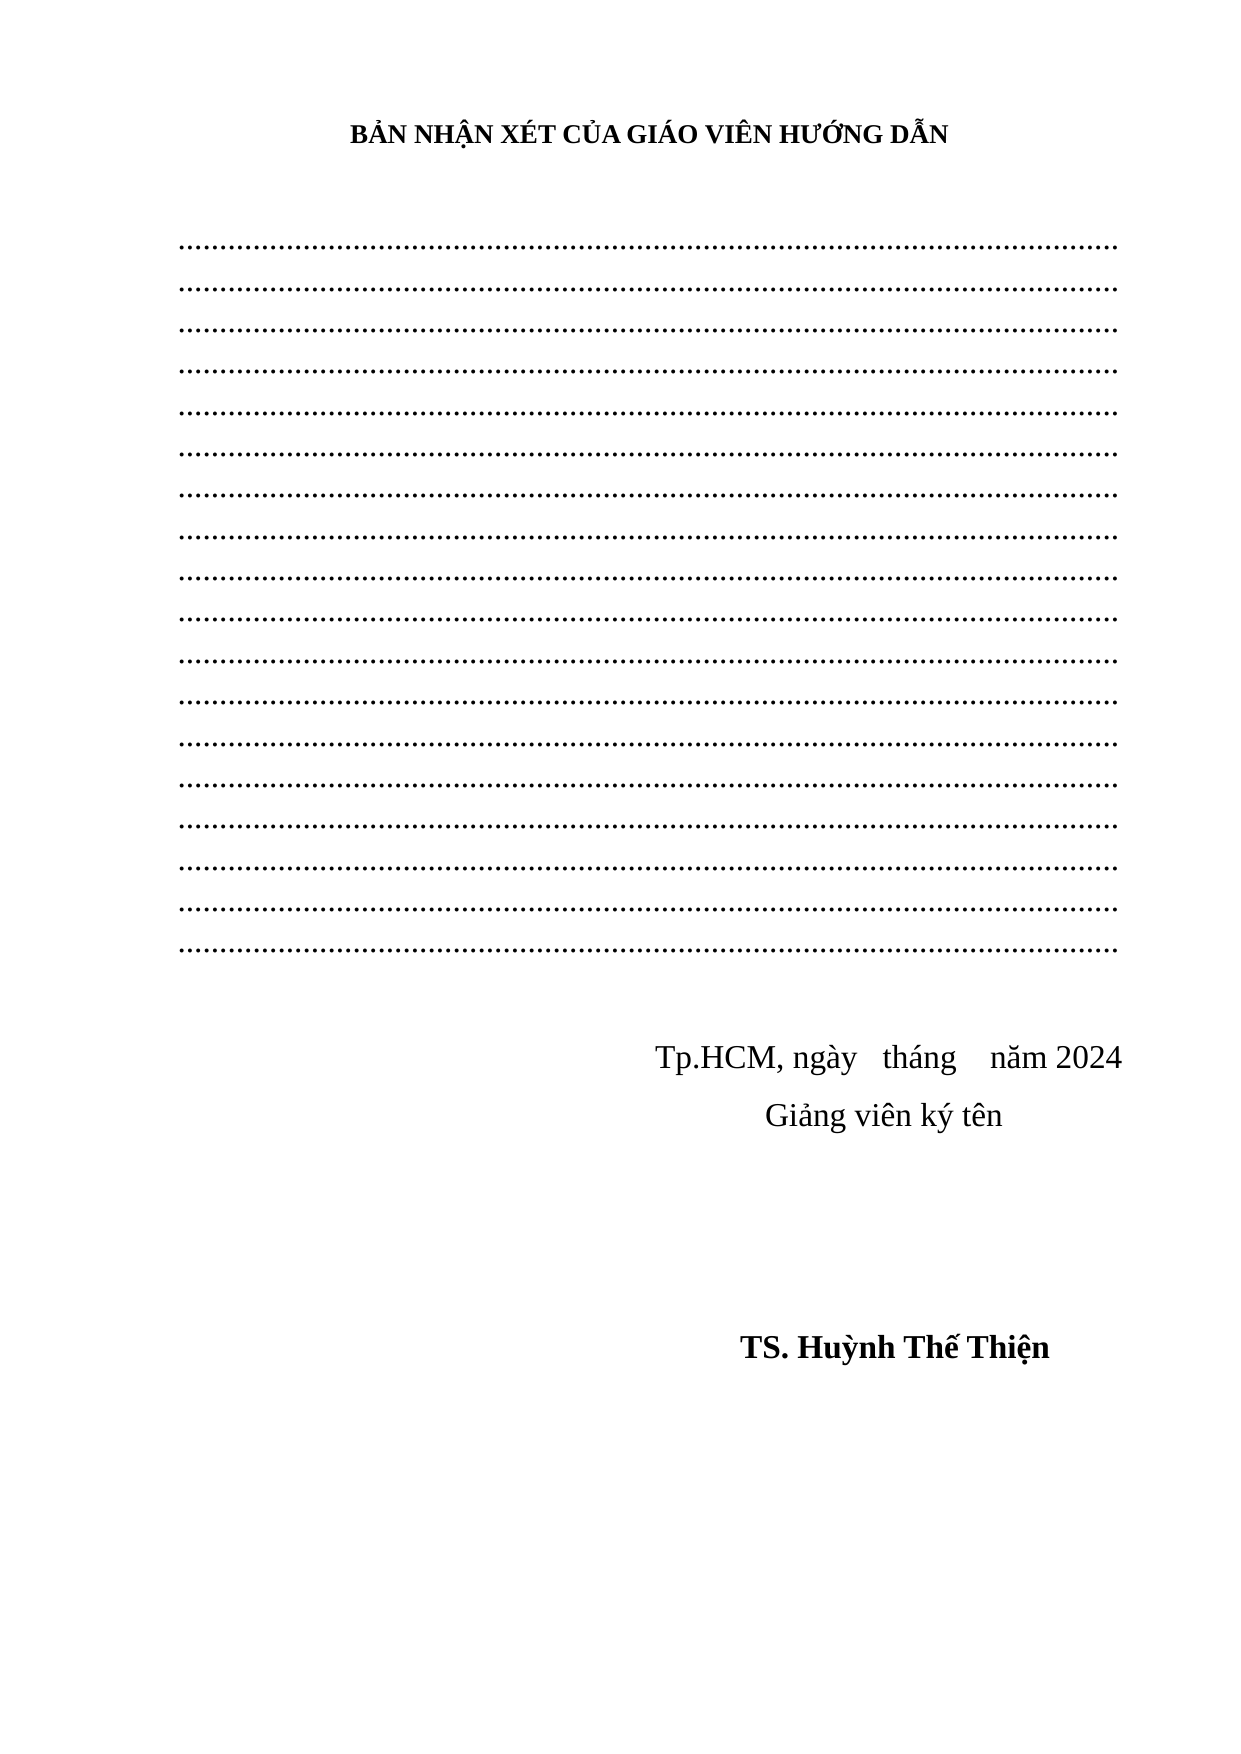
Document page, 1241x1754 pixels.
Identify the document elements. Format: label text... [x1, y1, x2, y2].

text TS. Huỳnh Thế Thiện [177, 1328, 1122, 1366]
text BẢN NHẬN XÉT CỦA GIÁO VIÊN HƯỚNG DẪN [177, 118, 1122, 149]
text Giảng viên ký tên [177, 1096, 1122, 1134]
text .................................................................................................................................................................................................................................................................................................................................................................................................................................................................................................................................................................................................................................................................................................................................................................................................................................................................................................................................................................................................................................................................................................................................................................................................................................................................................................................................................................................................................................................................................................................................................................................................................................................................................................................................................................................................................................................................................................................................................................................................................................................................................................................. [177, 218, 1122, 960]
text Tp.HCM, ngày tháng năm 2024 [177, 1038, 1122, 1076]
